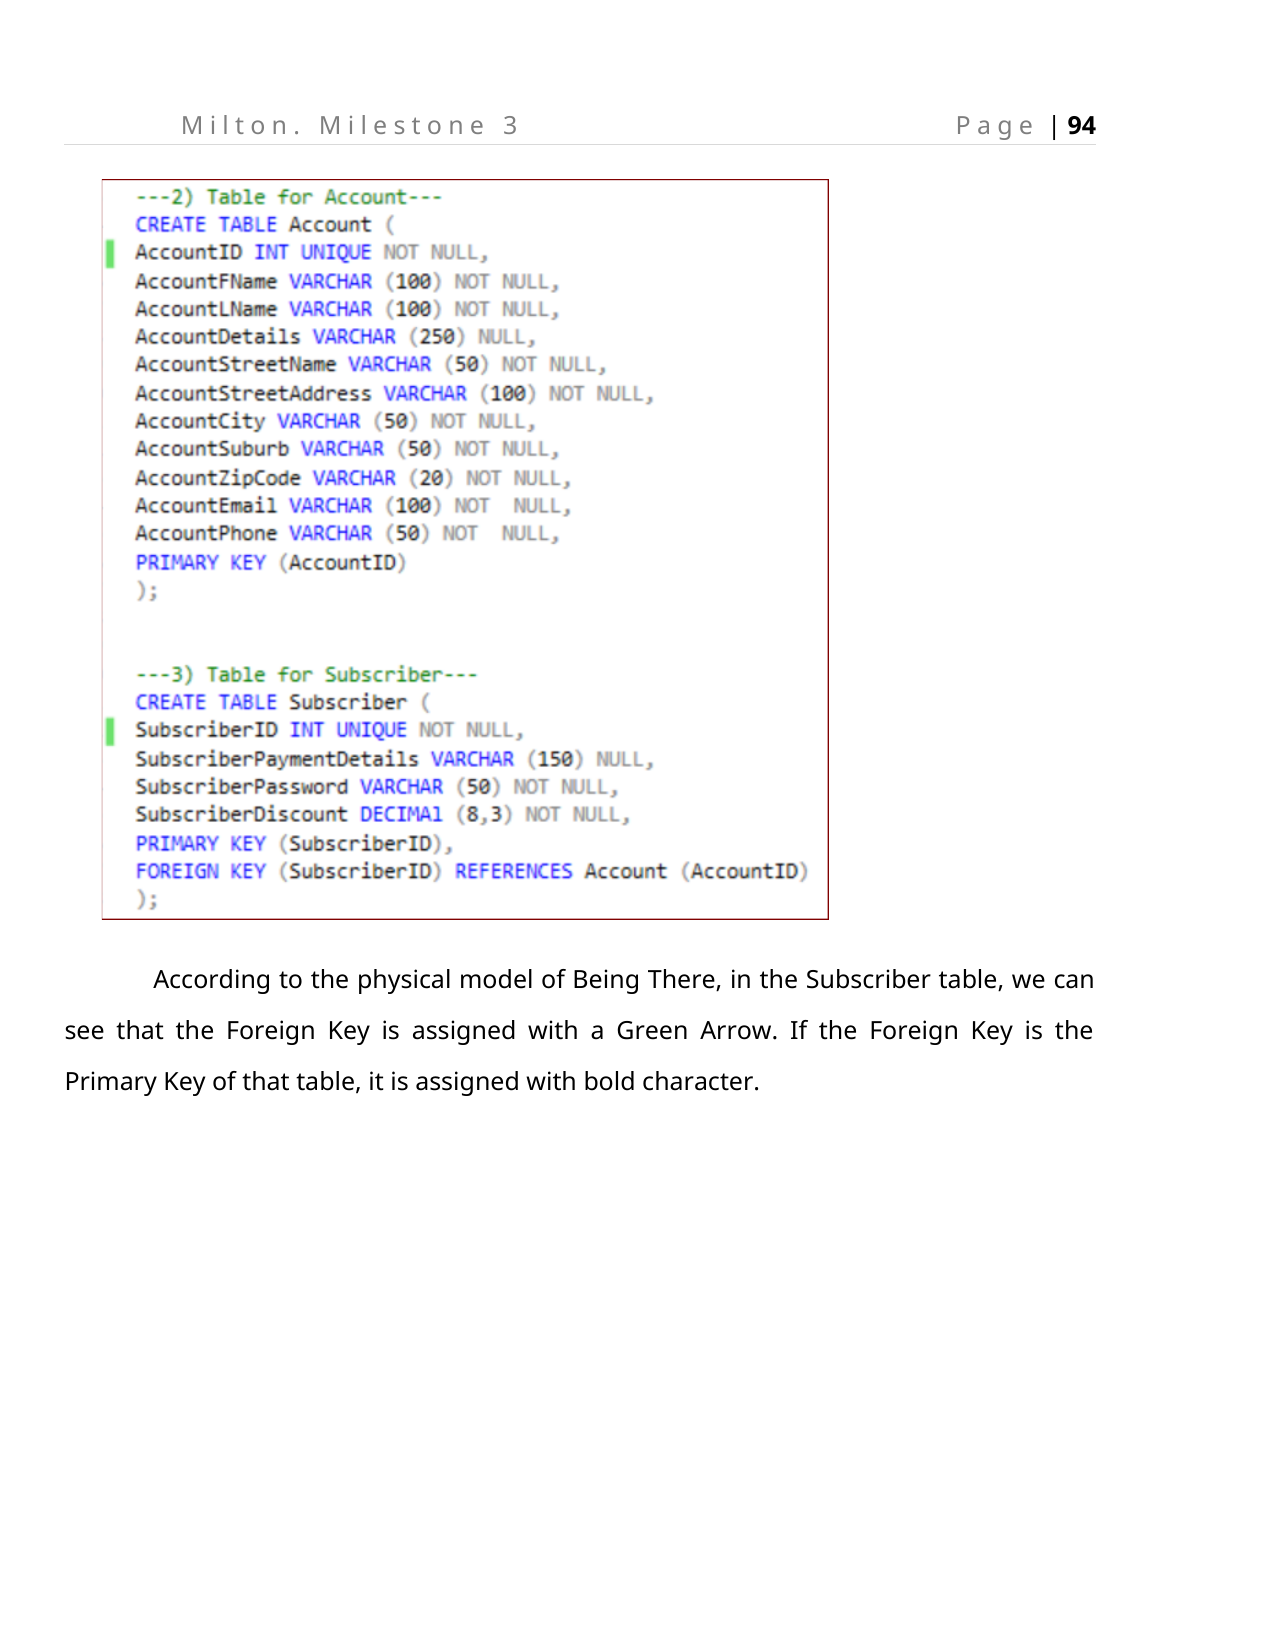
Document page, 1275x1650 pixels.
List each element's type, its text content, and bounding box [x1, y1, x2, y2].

picture [101, 179, 829, 920]
text According to the physical model of Being There, in the Subscriber table, we can see that the Foreign Key is assigned with a Green Arrow. If the Foreign Key is the Primary Key of that table, it is assigned with bold character. [64, 962, 1096, 1098]
